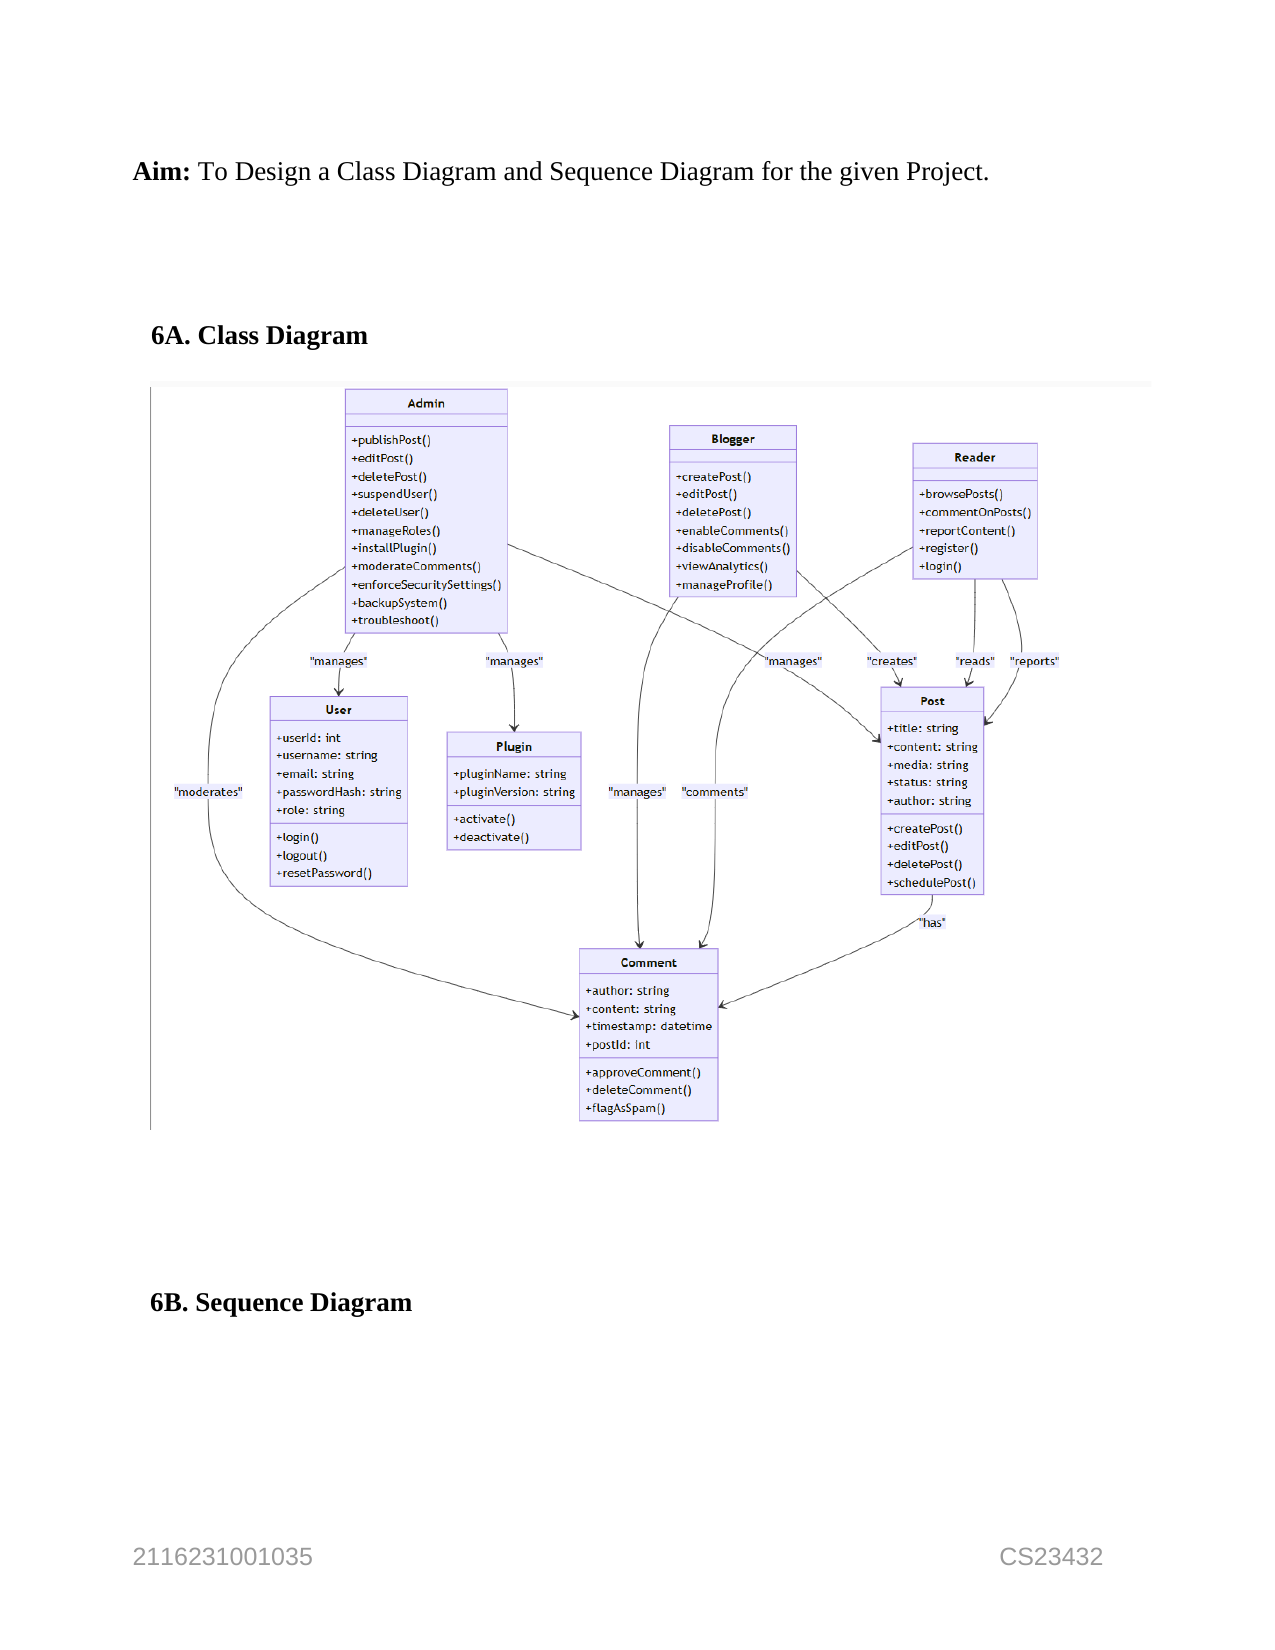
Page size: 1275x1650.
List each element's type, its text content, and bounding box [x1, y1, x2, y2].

text 6B. Sequence Diagram [150, 1287, 1011, 1318]
text Aim: To Design a Class Diagram and Sequence Diagram for the given Project. [132, 155, 1126, 187]
picture [150, 381, 1152, 1130]
text 6A. Class Diagram [151, 319, 1126, 350]
